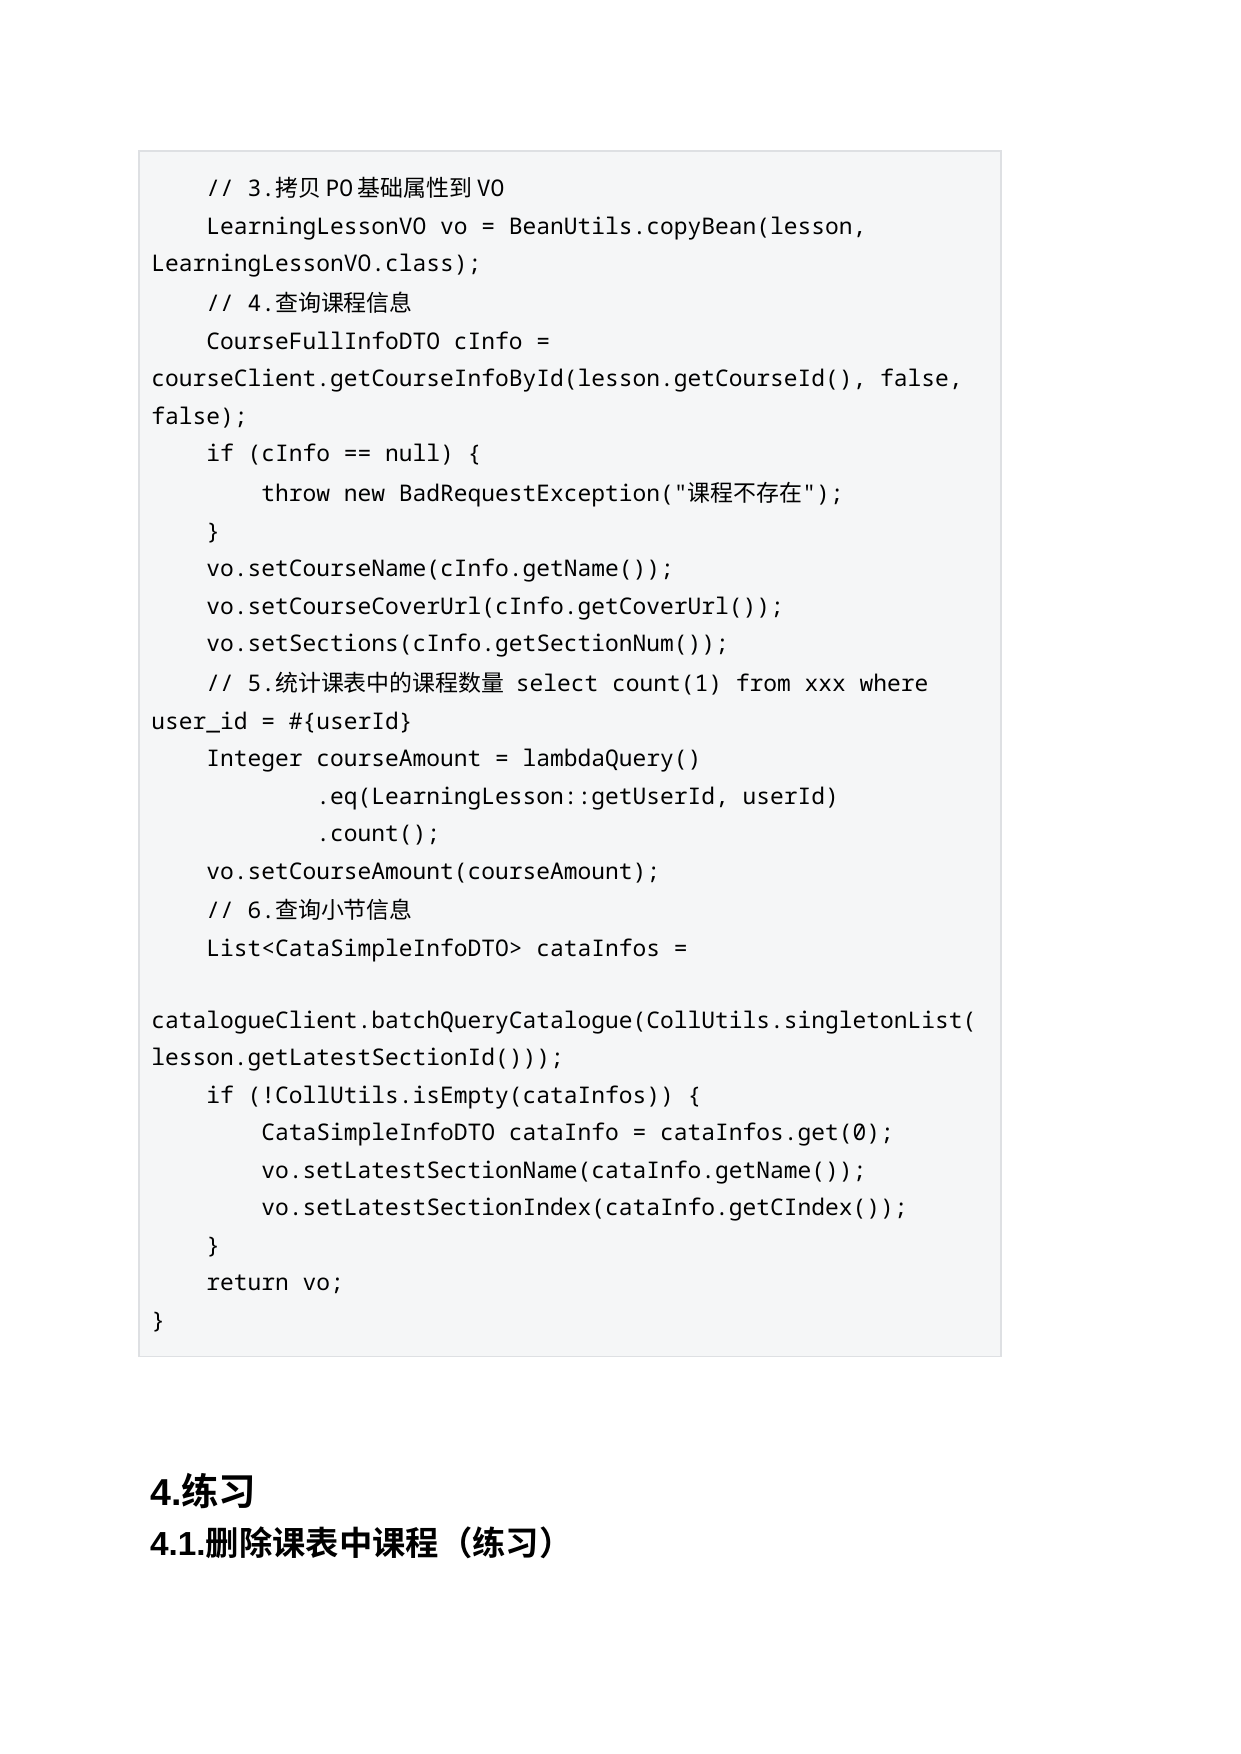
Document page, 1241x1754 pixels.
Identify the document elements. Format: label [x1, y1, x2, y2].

table_header [140, 152, 1000, 1356]
